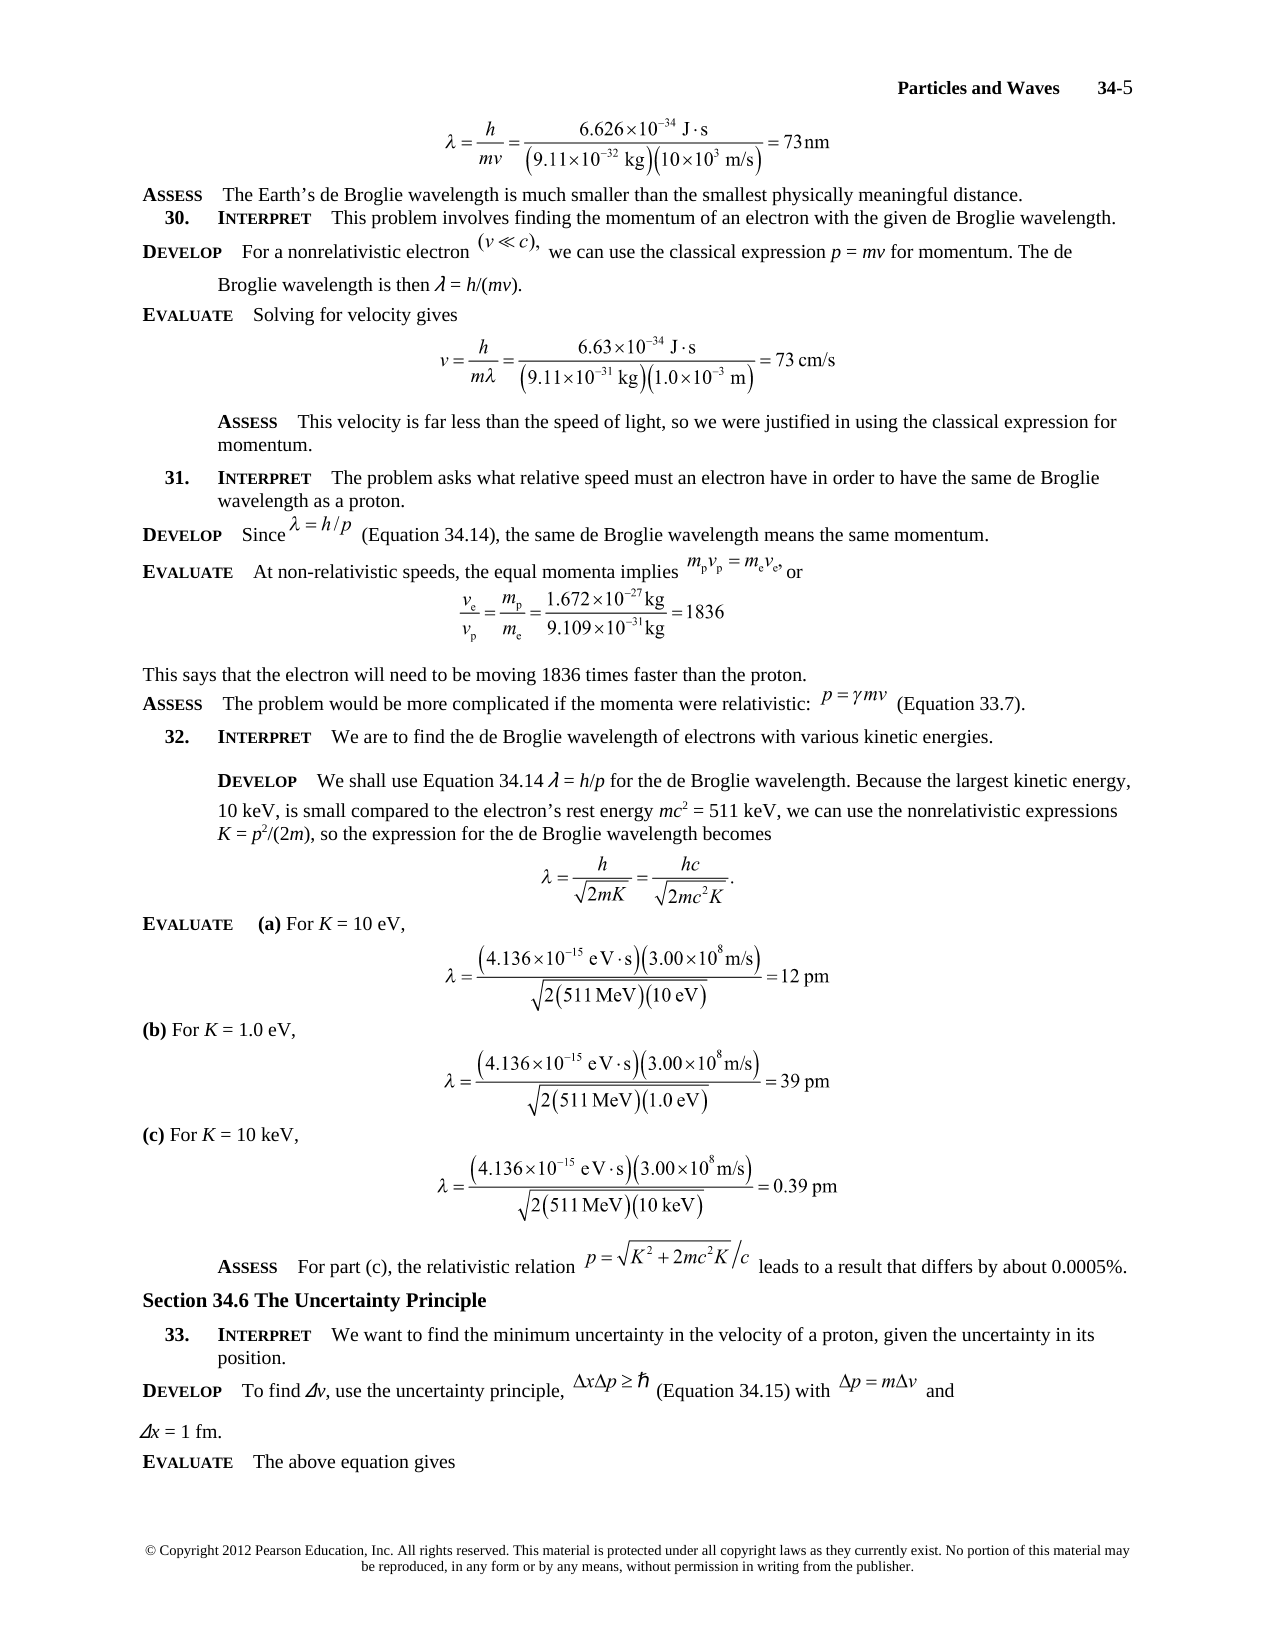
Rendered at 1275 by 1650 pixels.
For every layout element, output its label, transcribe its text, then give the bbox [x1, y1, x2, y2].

picture [456, 583, 729, 648]
text Assess The Earth’s de Broglie wavelength is much smaller than the smallest physically meaningful distance. [142, 183, 1132, 206]
picture [835, 1368, 921, 1398]
picture [440, 1045, 835, 1121]
text Evaluate Solving for velocity gives [142, 303, 1132, 326]
picture [441, 940, 834, 1016]
text Assess The problem would be more complicated if the momenta were relativistic: (Equation 33.7). [142, 685, 1132, 715]
text Assess For part (c), the relativistic relation leads to a result that differs by about 0.0005%. [217, 1236, 1132, 1278]
text 31. Interpret The problem asks what relative speed must an electron have in order to have the same de Broglie wavelength as a proton. [142, 466, 1132, 512]
text (c) For K = 10 keV, [142, 1123, 1132, 1145]
text Develop Since (Equation 34.14), the same de Broglie wavelength means the same momentum. [142, 512, 1132, 545]
text 33. Interpret We want to find the minimum uncertainty in the velocity of a proton, given the uncertainty in its position. [142, 1323, 1132, 1368]
picture [580, 1236, 754, 1274]
text (b) For K = 1.0 eV, [142, 1017, 1132, 1040]
text This says that the electron will need to be moving 1836 times faster than the proton. [142, 663, 1132, 685]
picture [537, 850, 738, 911]
text Section 34.6 The Uncertainty Principle [142, 1288, 1132, 1312]
text 30. Interpret This problem involves finding the momentum of an electron with the given de Broglie wavelength. [142, 206, 1132, 229]
picture [816, 685, 892, 711]
text Develop We shall use Equation 34.14 λ = h/p for the de Broglie wavelength. Because the largest kinetic energy, 10 keV, is small compared to the electron’s rest energy mc2 = 511 keV, we can use the nonrelativistic expressions K = p2/(2m), so the expression for the de Broglie wavelength becomes [217, 758, 1132, 845]
picture [474, 228, 544, 258]
picture [683, 545, 787, 579]
picture [285, 511, 357, 541]
picture [570, 1368, 652, 1398]
text Evaluate (a) For K = 10 eV, [142, 912, 1132, 935]
text Assess This velocity is far less than the speed of light, so we were justified in using the classical expression for momentum. [217, 410, 1132, 456]
text Evaluate At non-relativistic speeds, the equal momenta implies or [142, 545, 1132, 583]
picture [441, 112, 834, 182]
text Evaluate The above equation gives [142, 1450, 1132, 1472]
picture [436, 331, 839, 400]
picture [433, 1150, 842, 1226]
text 32. Interpret We are to find the de Broglie wavelength of electrons with various kinetic energies. [142, 725, 1132, 748]
text Develop To find Δv, use the uncertainty principle, (Equation 34.15) with and [142, 1368, 1132, 1409]
text Δx = 1 fm. [139, 1409, 1132, 1450]
text Develop For a nonrelativistic electron we can use the classical expression p = mv for momentum. The de Broglie wavelength is then λ = h/(mv). [142, 229, 1132, 303]
